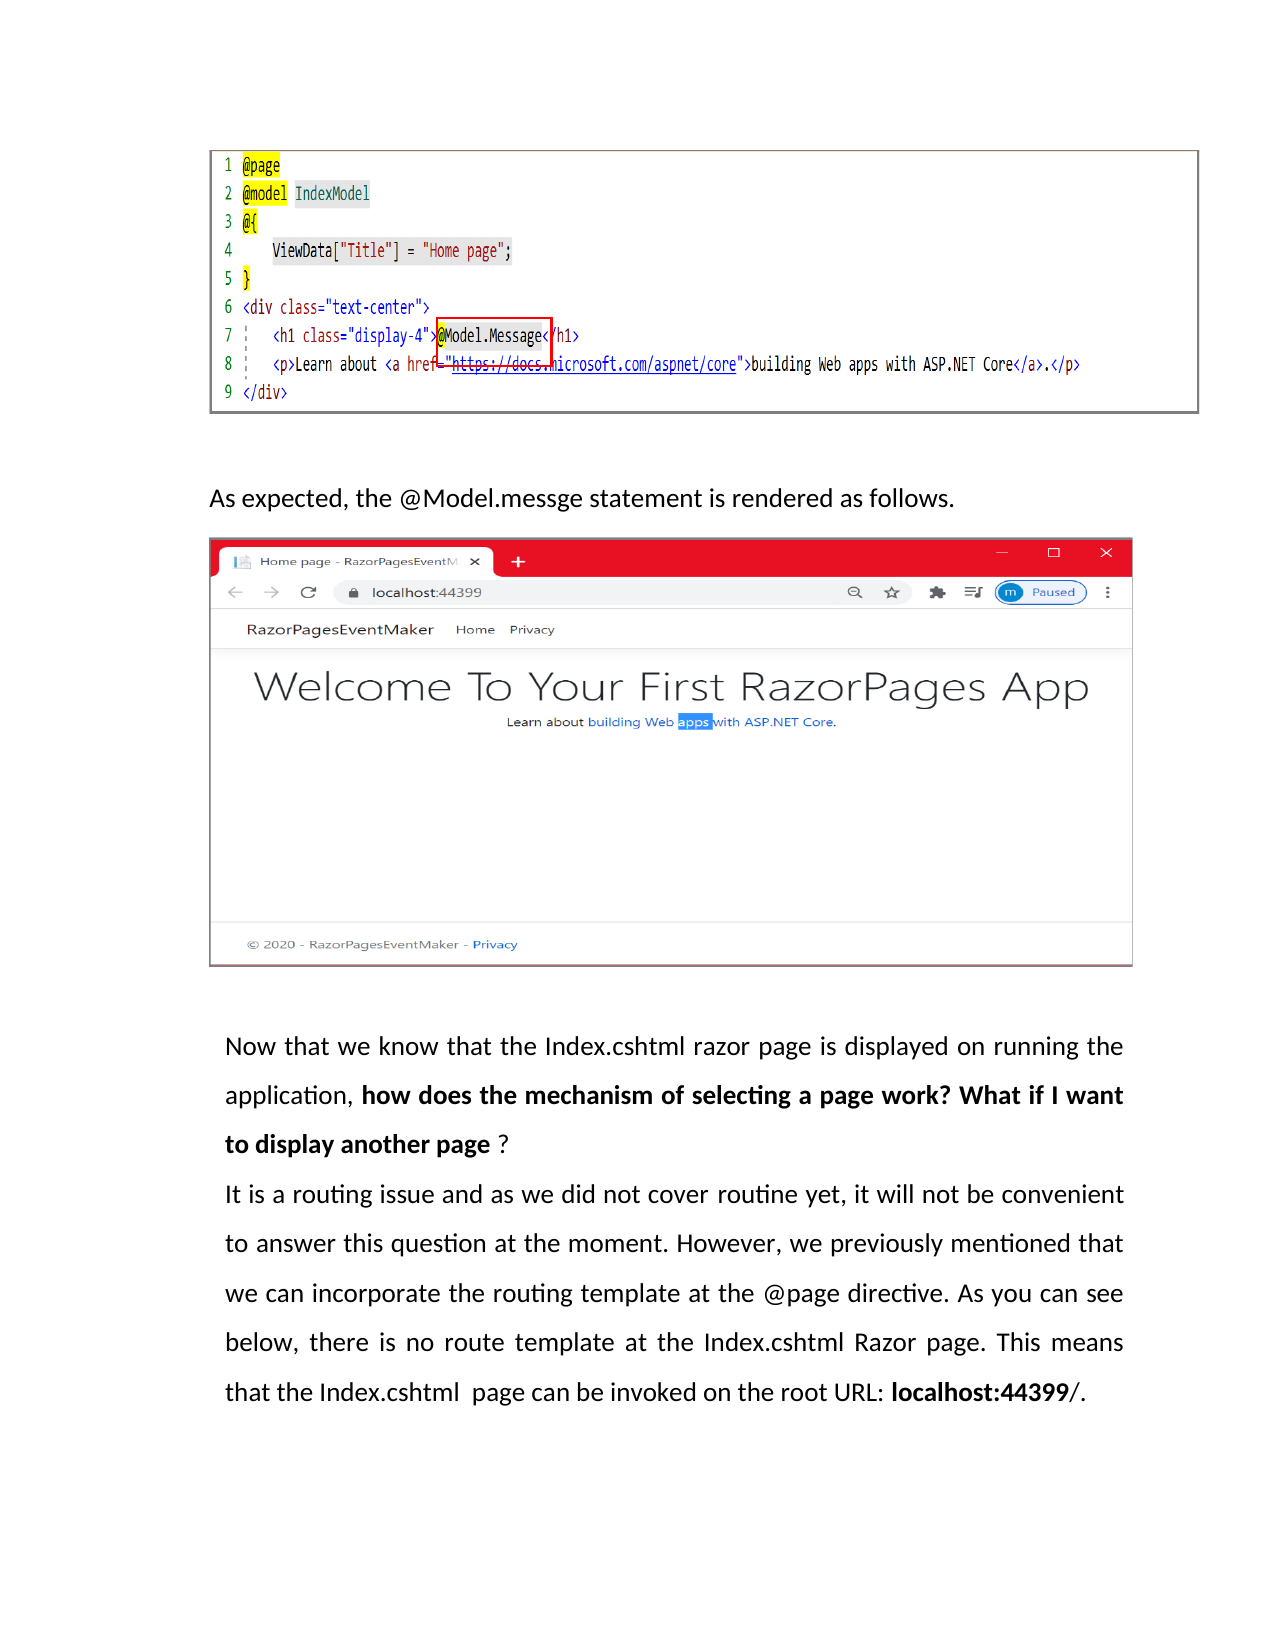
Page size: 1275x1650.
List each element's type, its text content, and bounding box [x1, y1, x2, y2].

text As expected, the @Model.messge statement is rendered as follows. [209, 482, 1125, 515]
text Now that we know that the Index.cshtml razor page is displayed on running the application, how does the mechanism of selecting a page work? What if I want to display another page ? [225, 1029, 1125, 1161]
text It is a routing issue and as we did not cover routine yet, it will not be convenient to answer this question at the moment. However, we previously mentioned that we can incorporate the routing template at the @page directive. As you can see below, there is no route template at the Index.cshtml Razor page. This means that the Index.cshtml page can be invoked on the root URL: localhost:44399/. [225, 1177, 1125, 1408]
picture [209, 150, 1200, 414]
picture [209, 537, 1133, 967]
